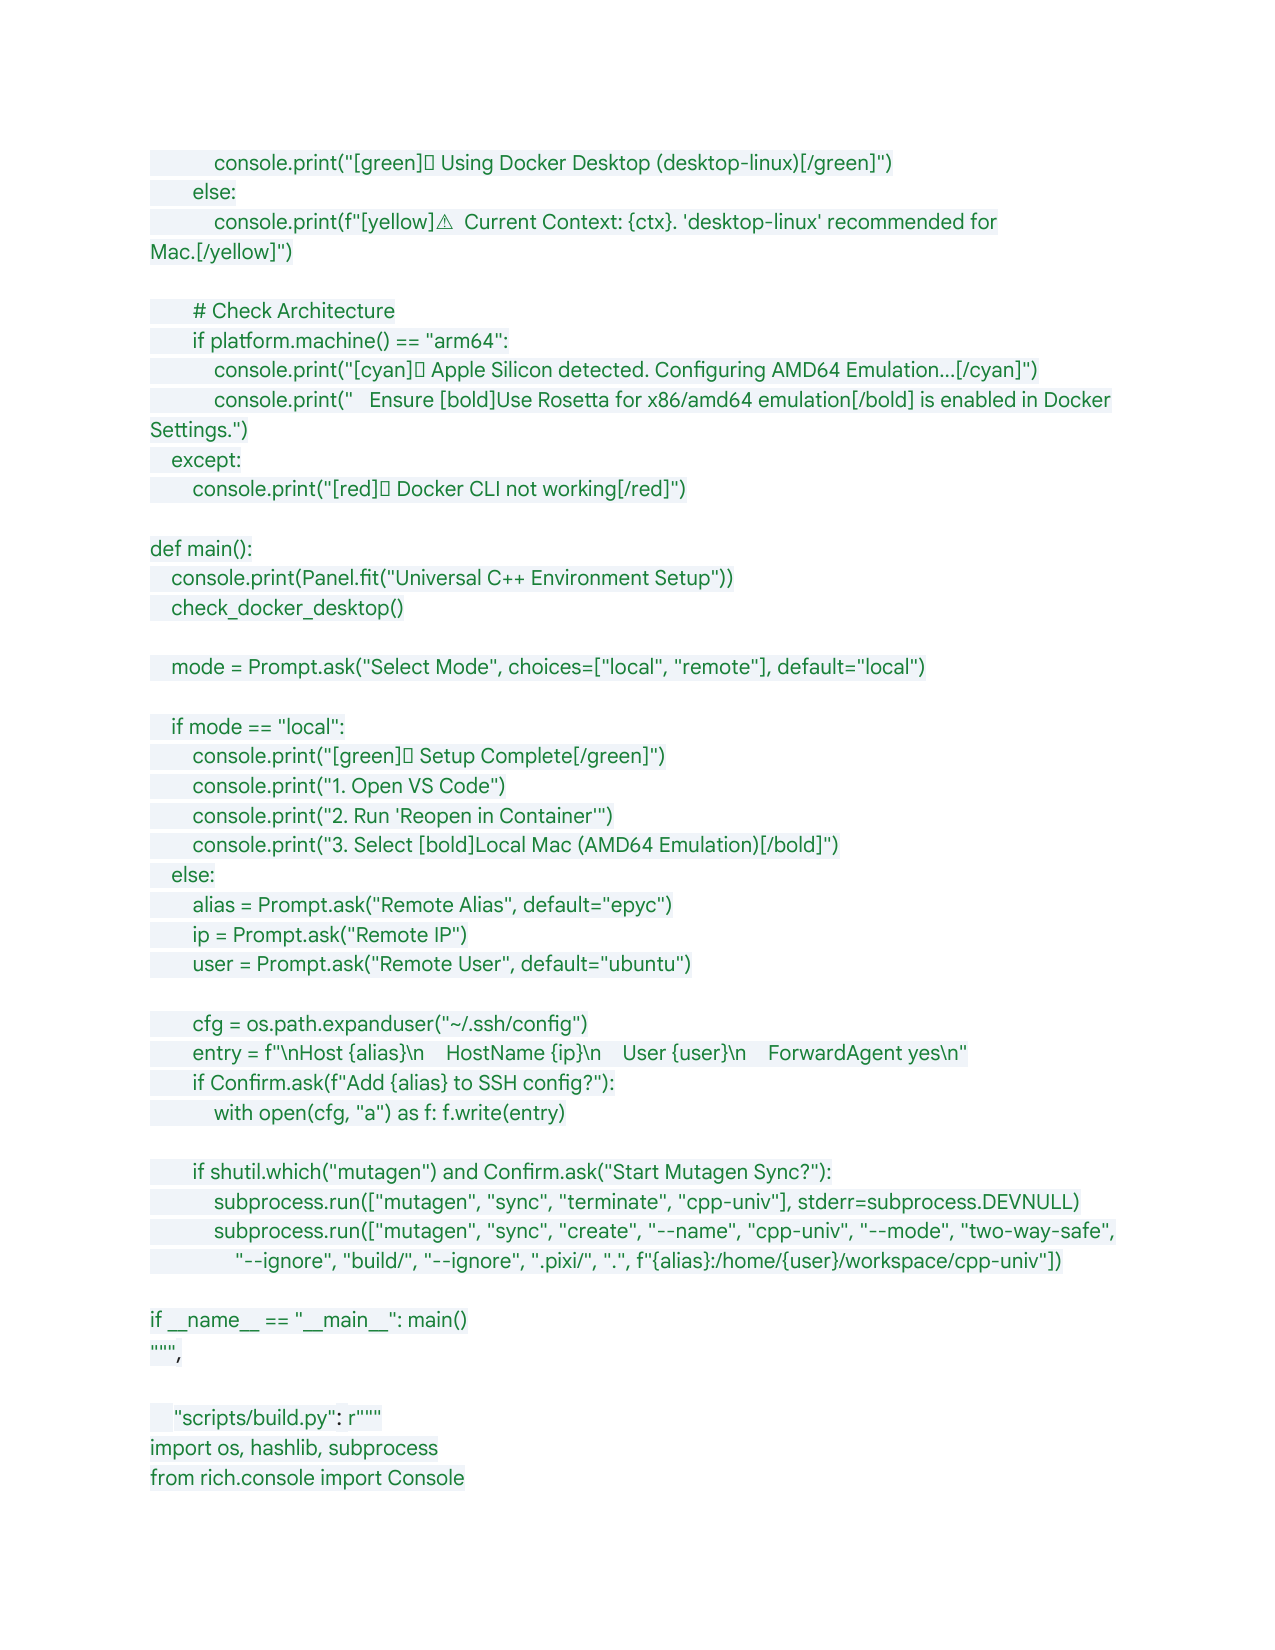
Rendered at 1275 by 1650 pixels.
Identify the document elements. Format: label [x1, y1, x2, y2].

text [150, 150, 1125, 1491]
